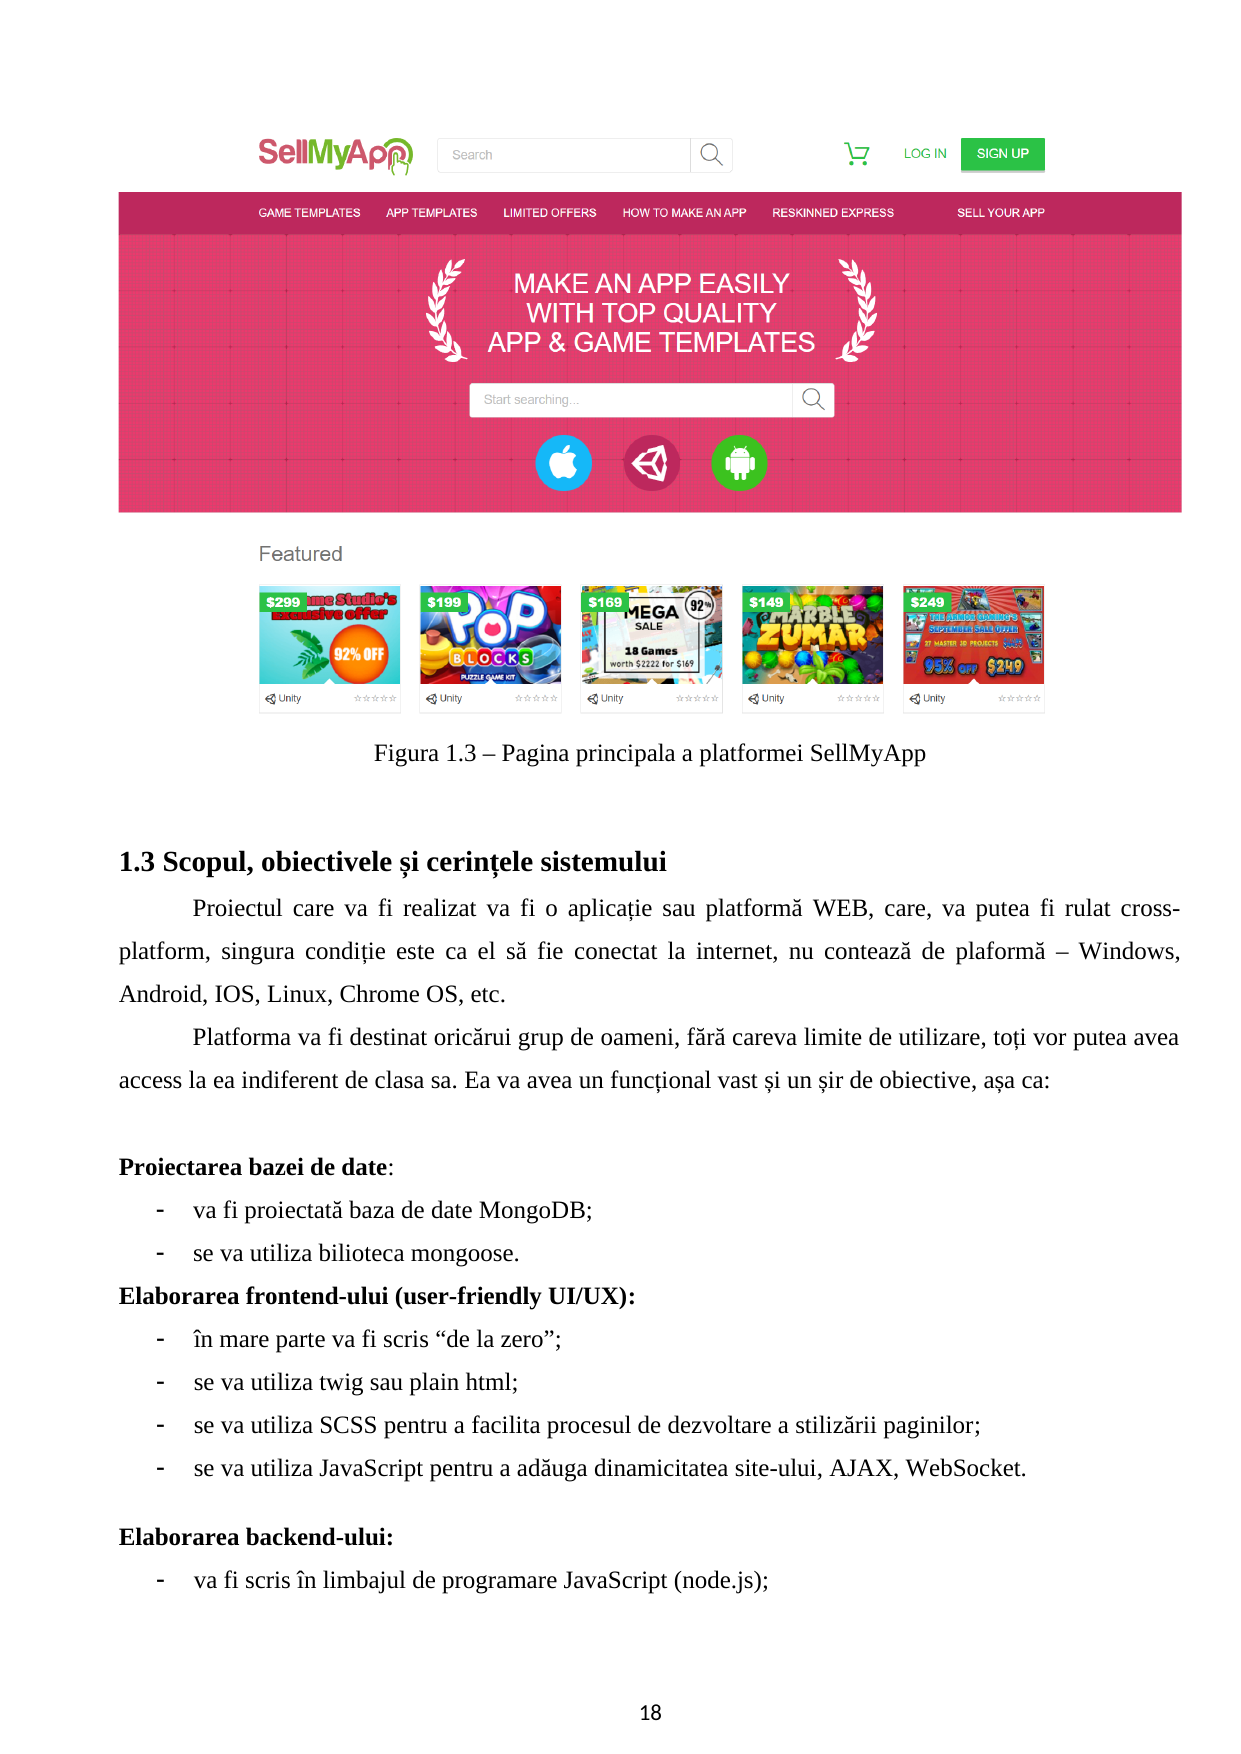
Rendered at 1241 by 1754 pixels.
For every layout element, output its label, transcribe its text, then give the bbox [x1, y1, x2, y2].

list se va utiliza JavaScript pentru a adăuga dinamicitatea site-ului, AJAX, WebSocket. [156, 1453, 1182, 1482]
text Figura 1.3 – Pagina principala a platformei SellMyApp [118, 738, 1182, 767]
list în mare parte va fi scris “de la zero”; [156, 1324, 1182, 1353]
list se va utiliza twig sau plain html; [156, 1367, 1182, 1396]
list va fi proiectată baza de date MongoDB; [156, 1195, 1182, 1223]
list se va utiliza SCSS pentru a facilita procesul de dezvoltare a stilizării paginilor; [156, 1410, 1182, 1439]
text Elaborarea frontend-ului (user-friendly UI/UX): [118, 1281, 1182, 1310]
picture [118, 118, 1182, 725]
list se va utiliza bilioteca mongoose. [156, 1238, 1182, 1267]
text Elaborarea backend-ului: [118, 1522, 1182, 1550]
subtitle 1.3 Scopul, obiectivele și cerințele sistemului [118, 844, 1182, 878]
text Proiectarea bazei de date: [118, 1152, 1182, 1180]
text Proiectul care va fi realizat va fi o aplicație sau platformă WEB, care, va putea fi rulat cross-platform, singura condiție este ca el să fie conectat la internet, nu contează de plaformă – Windows, Android, IOS, Linux, Chrome OS, etc. [118, 893, 1182, 1008]
list va fi scris în limbajul de programare JavaScript (node.js); [156, 1565, 1182, 1593]
text Platforma va fi destinat oricărui grup de oameni, fără careva limite de utilizare, toți vor putea avea access la ea indiferent de clasa sa. Ea va avea un funcțional vast și un șir de obiective, așa ca: [118, 1022, 1182, 1094]
